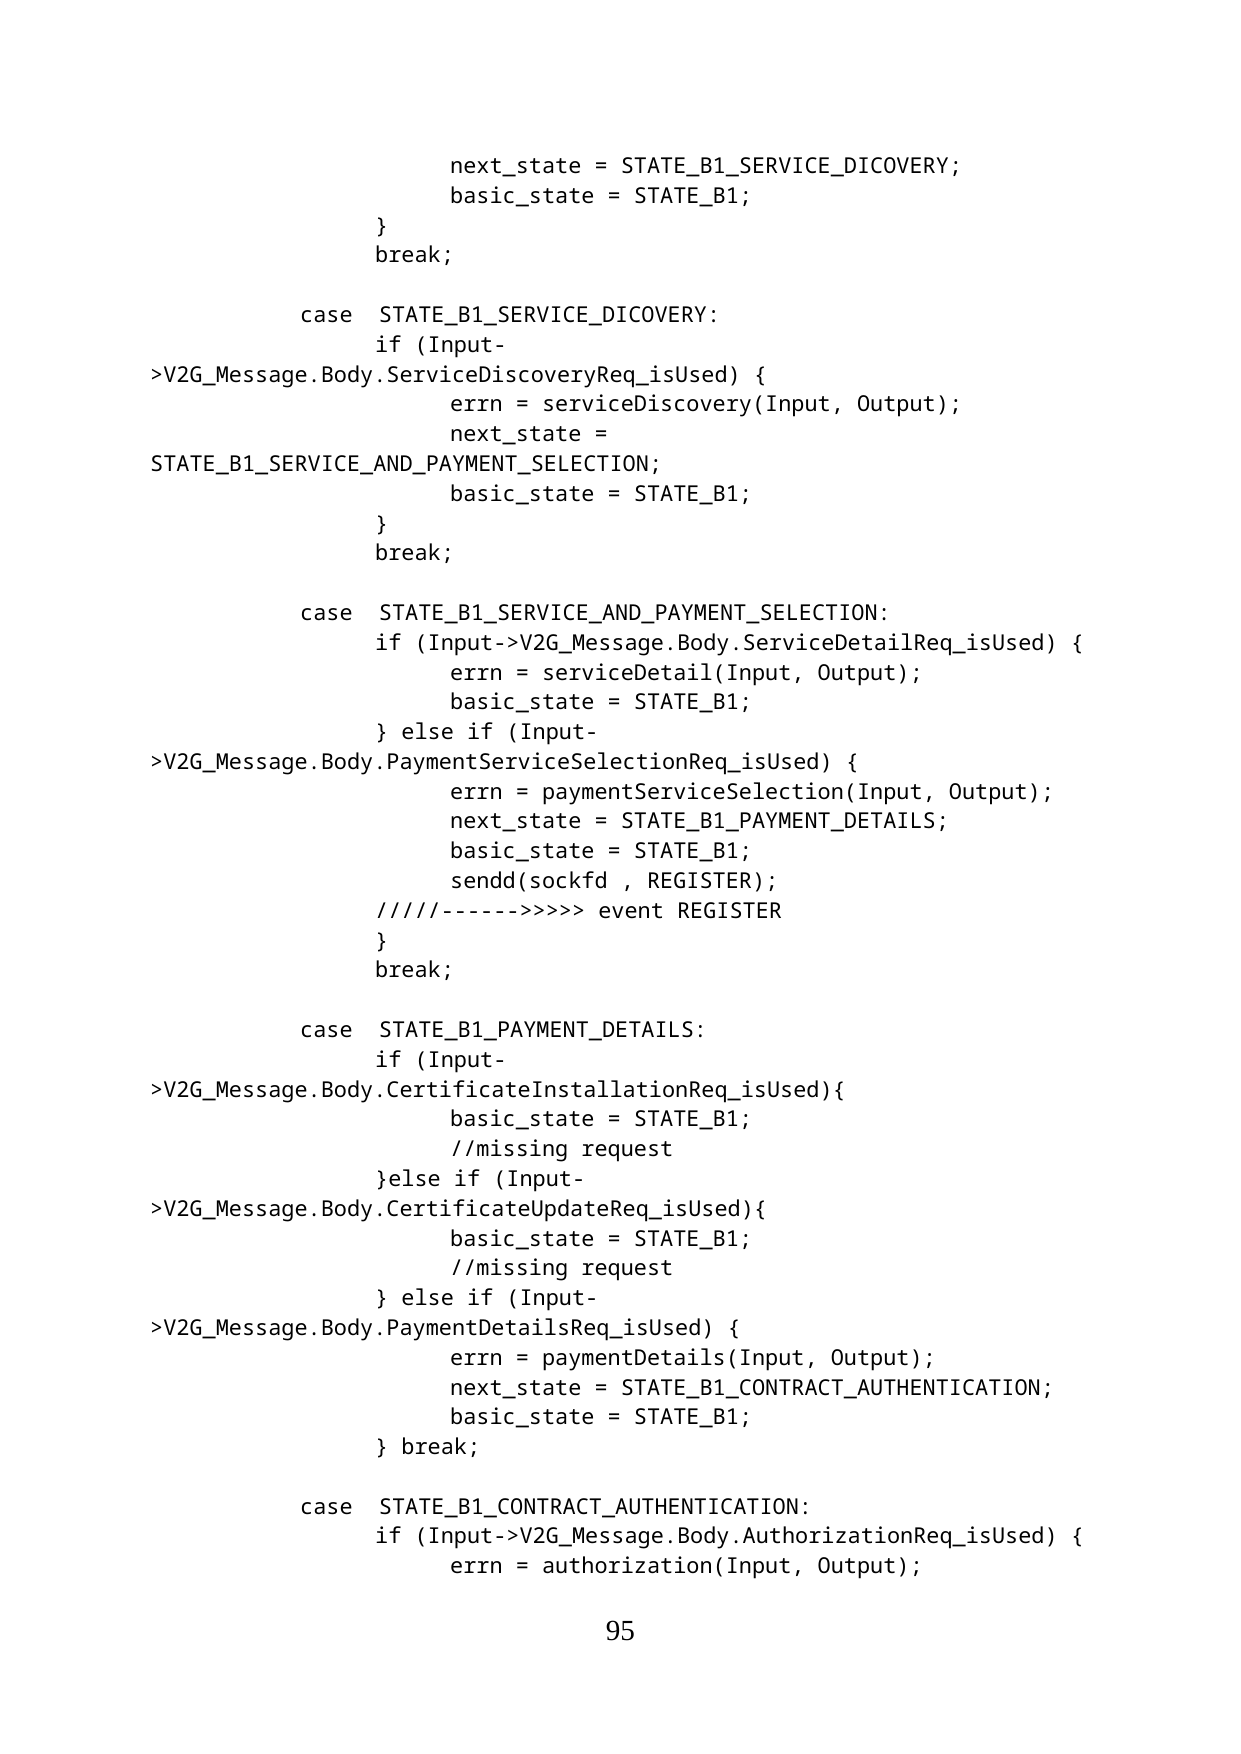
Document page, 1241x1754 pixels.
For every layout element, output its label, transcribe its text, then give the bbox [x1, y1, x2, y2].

text case STATE_B1_SERVICE_AND_PAYMENT_SELECTION: [150, 597, 1090, 627]
text basic_state = STATE_B1; [150, 835, 1090, 865]
text basic_state = STATE_B1; [150, 1222, 1090, 1252]
text next_state = STATE_B1_PAYMENT_DETAILS; [150, 805, 1090, 835]
text next_state = STATE_B1_CONTRACT_AUTHENTICATION; [150, 1371, 1090, 1401]
text basic_state = STATE_B1; [150, 180, 1090, 209]
text case STATE_B1_CONTRACT_AUTHENTICATION: [150, 1491, 1090, 1520]
text if (Input->V2G_Message.Body.AuthorizationReq_isUsed) { [150, 1520, 1090, 1550]
text errn = serviceDiscovery(Input, Output); [150, 388, 1090, 418]
text next_state = STATE_B1_SERVICE_AND_PAYMENT_SELECTION; [150, 418, 1090, 478]
text } else if (Input->V2G_Message.Body.PaymentDetailsReq_isUsed) { [150, 1282, 1090, 1342]
text break; [150, 537, 1090, 567]
text basic_state = STATE_B1; [150, 478, 1090, 507]
text //missing request [150, 1133, 1090, 1163]
text basic_state = STATE_B1; [150, 1401, 1090, 1431]
text errn = authorization(Input, Output); [150, 1550, 1090, 1580]
text break; [150, 239, 1090, 269]
text if (Input->V2G_Message.Body.ServiceDetailReq_isUsed) { [150, 627, 1090, 656]
text } break; [150, 1431, 1090, 1461]
text } [150, 209, 1090, 239]
text case STATE_B1_PAYMENT_DETAILS: [150, 1014, 1090, 1044]
text sendd(sockfd , REGISTER); [150, 865, 1090, 895]
text if (Input->V2G_Message.Body.ServiceDiscoveryReq_isUsed) { [150, 329, 1090, 388]
text basic_state = STATE_B1; [150, 686, 1090, 716]
text errn = serviceDetail(Input, Output); [150, 656, 1090, 686]
text errn = paymentServiceSelection(Input, Output); [150, 776, 1090, 805]
text } [150, 507, 1090, 537]
text }else if (Input->V2G_Message.Body.CertificateUpdateReq_isUsed){ [150, 1163, 1090, 1222]
text } else if (Input->V2G_Message.Body.PaymentServiceSelectionReq_isUsed) { [150, 716, 1090, 776]
text if (Input->V2G_Message.Body.CertificateInstallationReq_isUsed){ [150, 1044, 1090, 1103]
text //missing request [150, 1252, 1090, 1282]
text basic_state = STATE_B1; [150, 1103, 1090, 1133]
text next_state = STATE_B1_SERVICE_DICOVERY; [150, 150, 1090, 180]
text } [150, 924, 1090, 954]
text case STATE_B1_SERVICE_DICOVERY: [150, 299, 1090, 329]
text break; [150, 954, 1090, 984]
text /////------>>>>> event REGISTER [150, 895, 1090, 924]
text errn = paymentDetails(Input, Output); [150, 1342, 1090, 1371]
